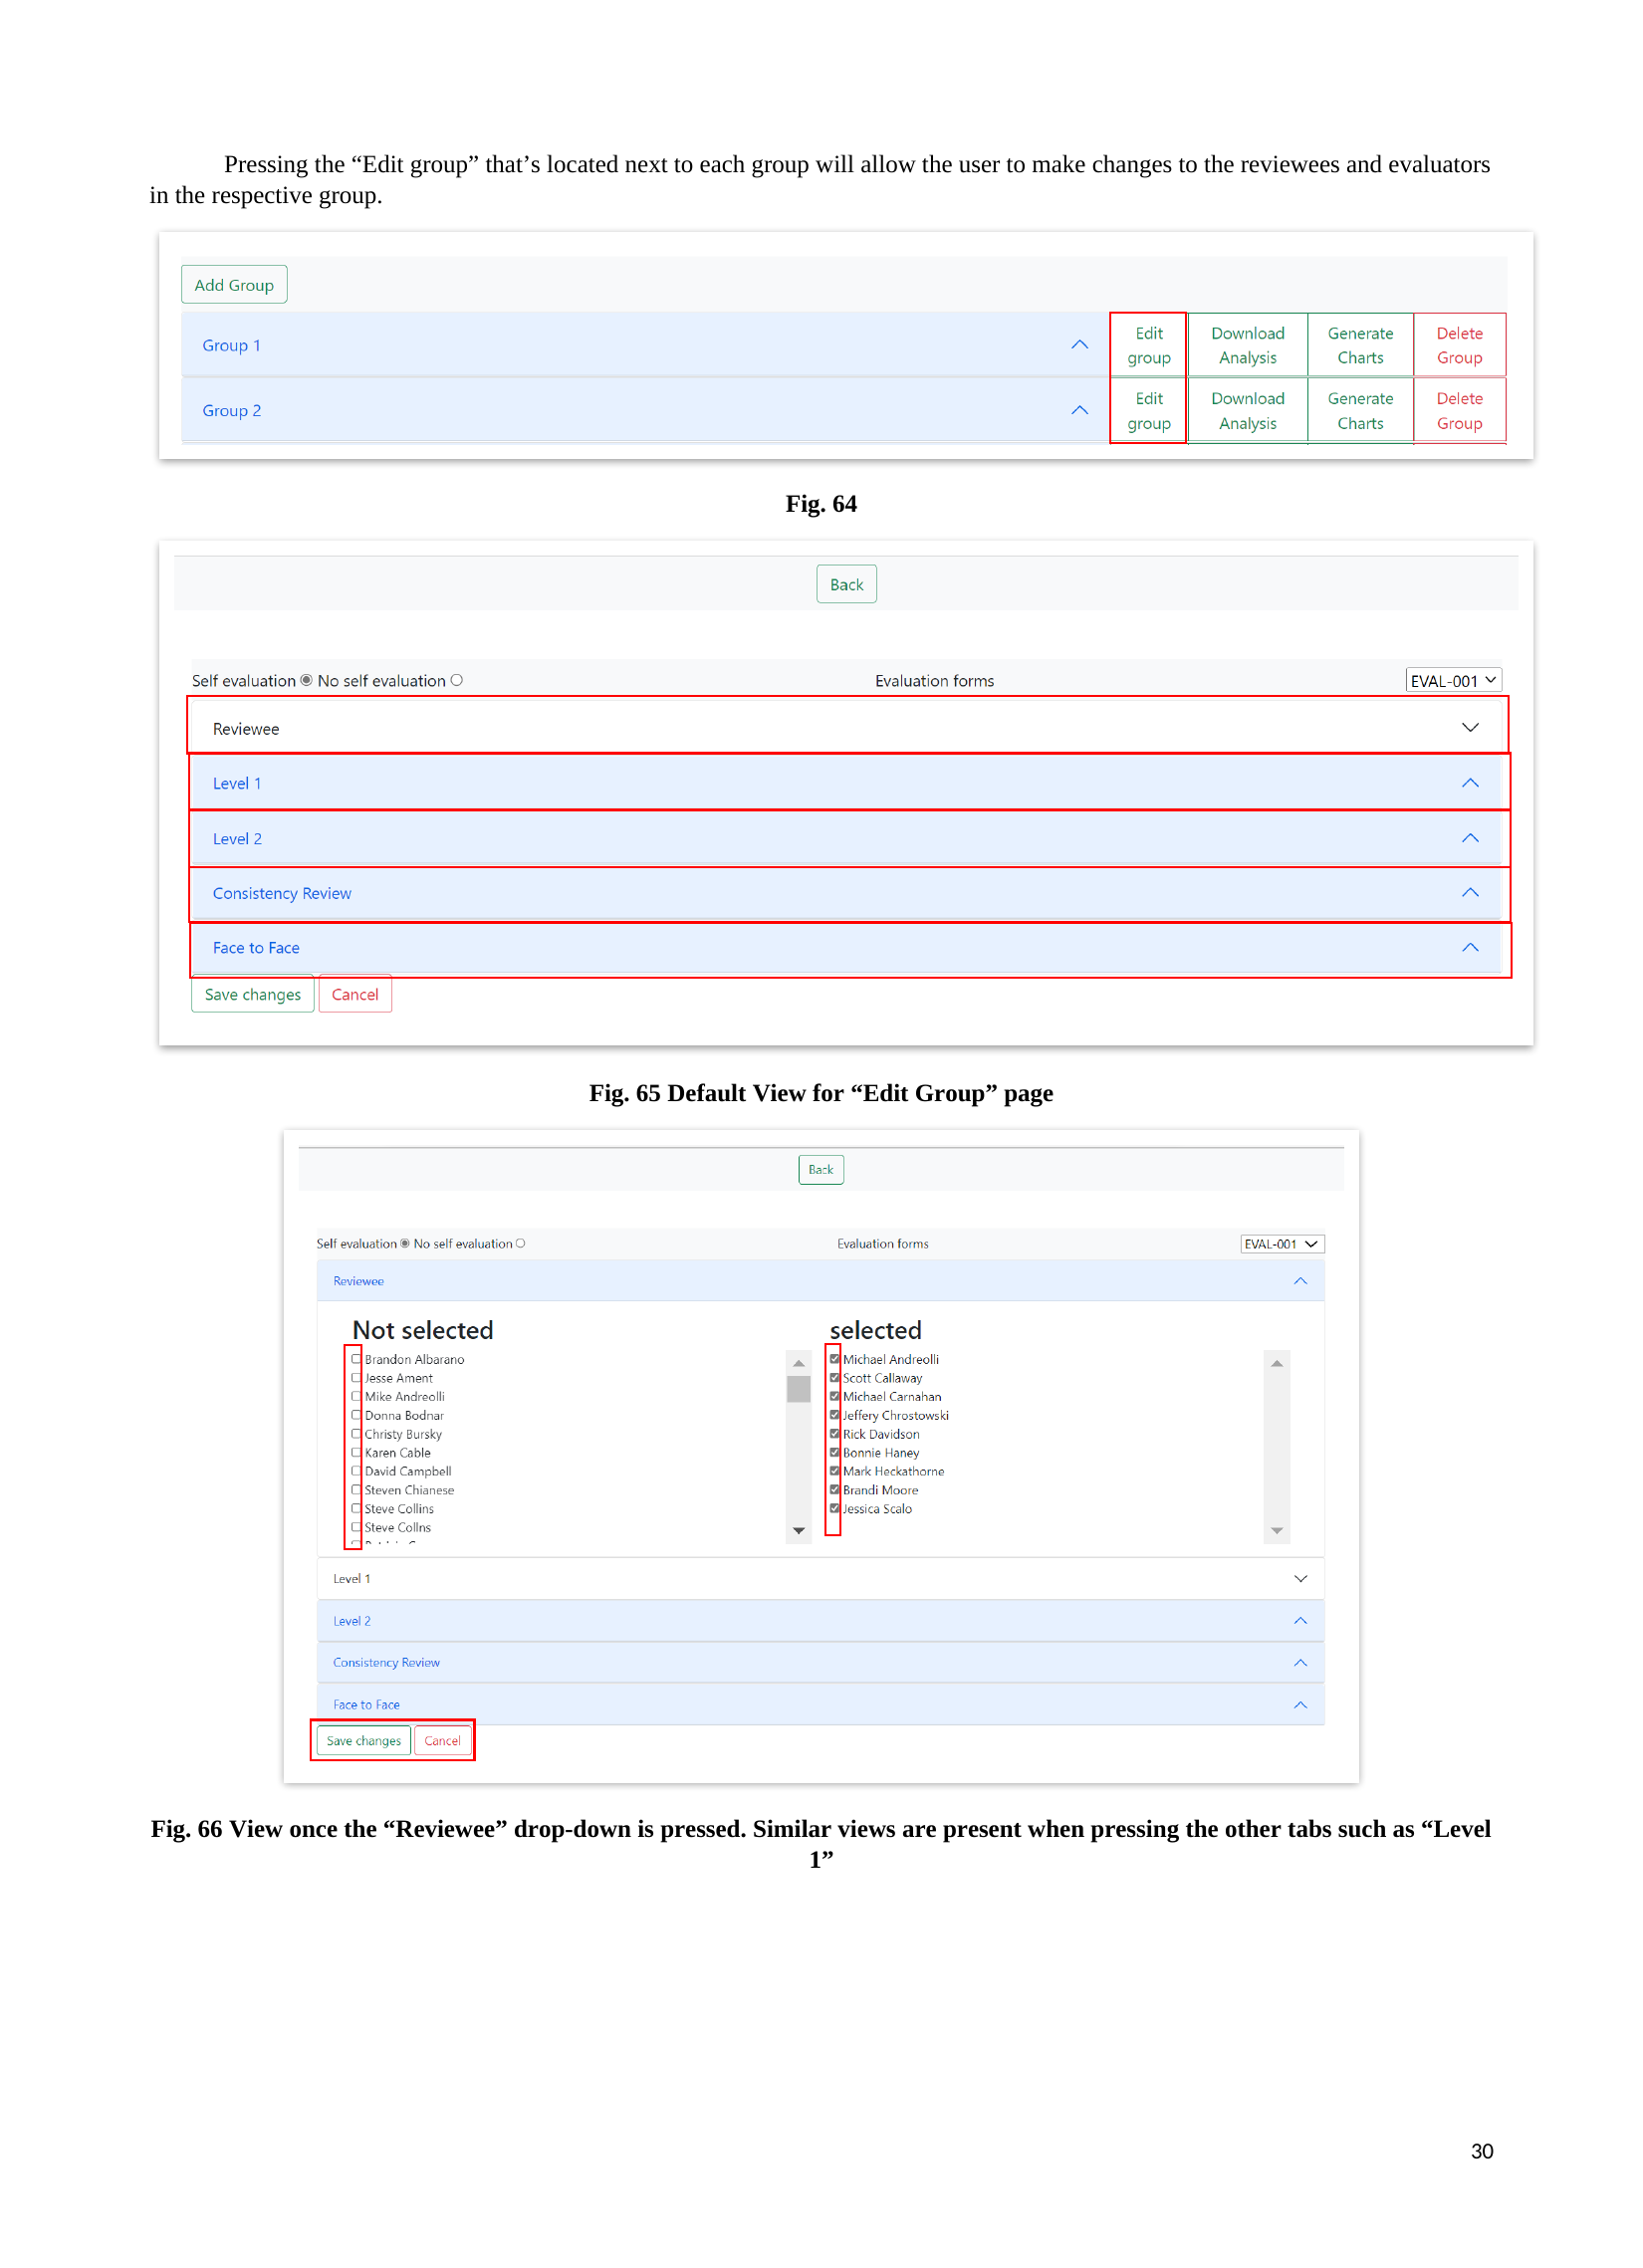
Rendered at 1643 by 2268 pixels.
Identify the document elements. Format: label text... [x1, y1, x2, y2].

picture [299, 1145, 1344, 1768]
picture [174, 247, 1519, 445]
text Fig. 66 View once the “Reviewee” drop-down is pressed. Similar views are present when pressing the other tabs such as “Level 1” [149, 1814, 1494, 1874]
picture [174, 556, 1519, 1031]
text Fig. 65 Default View for “Edit Group” page [149, 1078, 1494, 1107]
text Pressing the “Edit group” that’s located next to each group will allow the user to make changes to the reviewees and evaluators in the respective group. [149, 149, 1494, 209]
text Fig. 64 [149, 489, 1494, 518]
